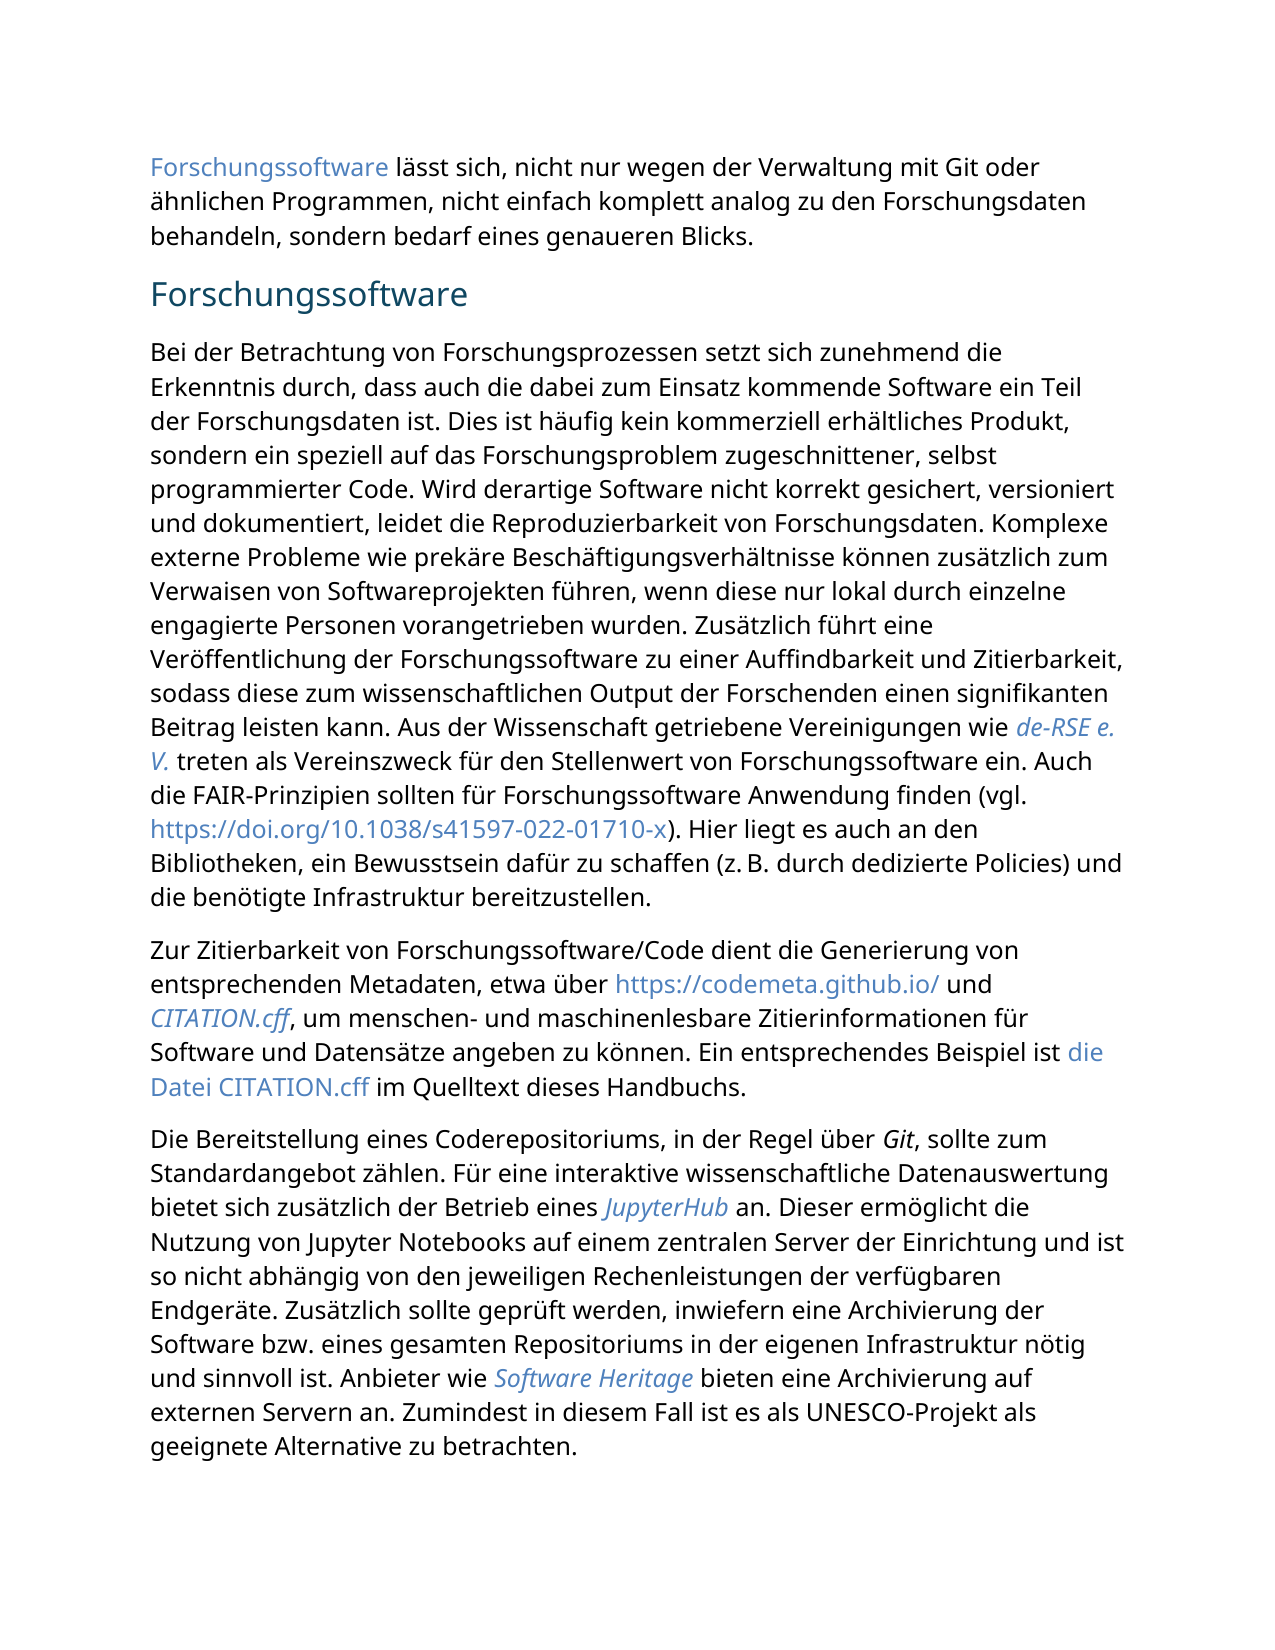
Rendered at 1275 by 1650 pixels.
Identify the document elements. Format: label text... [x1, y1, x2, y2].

text Zur Zitierbarkeit von Forschungssoftware/Code dient die Generierung von entsprechenden Metadaten, etwa über https://codemeta.github.io/ und CITATION.cff, um menschen- und maschinenlesbare Zitierinformationen für Software und Datensätze angeben zu können. Ein entsprechendes Beispiel ist die Datei CITATION.cff im Quelltext dieses Handbuchs. [150, 933, 1125, 1103]
text Forschungssoftware lässt sich, nicht nur wegen der Verwaltung mit Git oder ähnlichen Programmen, nicht einfach komplett analog zu den Forschungsdaten behandeln, sondern bedarf eines genaueren Blicks. [150, 150, 1125, 252]
text Bei der Betrachtung von Forschungsprozessen setzt sich zunehmend die Erkenntnis durch, dass auch die dabei zum Einsatz kommende Software ein Teil der Forschungsdaten ist. Dies ist häufig kein kommerziell erhältliches Produkt, sondern ein speziell auf das Forschungsproblem zugeschnittener, selbst programmierter Code. Wird derartige Software nicht korrekt gesichert, versioniert und dokumentiert, leidet die Reproduzierbarkeit von Forschungsdaten. Komplexe externe Probleme wie prekäre Beschäftigungsverhältnisse können zusätzlich zum Verwaisen von Softwareprojekten führen, wenn diese nur lokal durch einzelne engagierte Personen vorangetrieben wurden. Zusätzlich führt eine Veröffentlichung der Forschungssoftware zu einer Auffindbarkeit und Zitierbarkeit, sodass diese zum wissenschaftlichen Output der Forschenden einen signifikanten Beitrag leisten kann. Aus der Wissenschaft getriebene Vereinigungen wie de-RSE e. V. treten als Vereinszweck für den Stellenwert von Forschungssoftware ein. Auch die FAIR-Prinzipien sollten für Forschungssoftware Anwendung finden (vgl. https://doi.org/10.1038/s41597-022-01710-x). Hier liegt es auch an den Bibliotheken, ein Bewusstsein dafür zu schaffen (z. B. durch dedizierte Policies) und die benötigte Infrastruktur bereitzustellen. [150, 335, 1125, 914]
text Die Bereitstellung eines Coderepositoriums, in der Regel über Git, sollte zum Standardangebot zählen. Für eine interaktive wissenschaftliche Datenauswertung bietet sich zusätzlich der Betrieb eines JupyterHub an. Dieser ermöglicht die Nutzung von Jupyter Notebooks auf einem zentralen Server der Einrichtung und ist so nicht abhängig von den jeweiligen Rechenleistungen der verfügbaren Endgeräte. Zusätzlich sollte geprüft werden, inwiefern eine Archivierung der Software bzw. eines gesamten Repositoriums in der eigenen Infrastruktur nötig und sinnvoll ist. Anbieter wie Software Heritage bieten eine Archivierung auf externen Servern an. Zumindest in diesem Fall ist es als UNESCO-Projekt als geeignete Alternative zu betrachten. [150, 1122, 1125, 1463]
subtitle Forschungssoftware [150, 271, 1125, 316]
